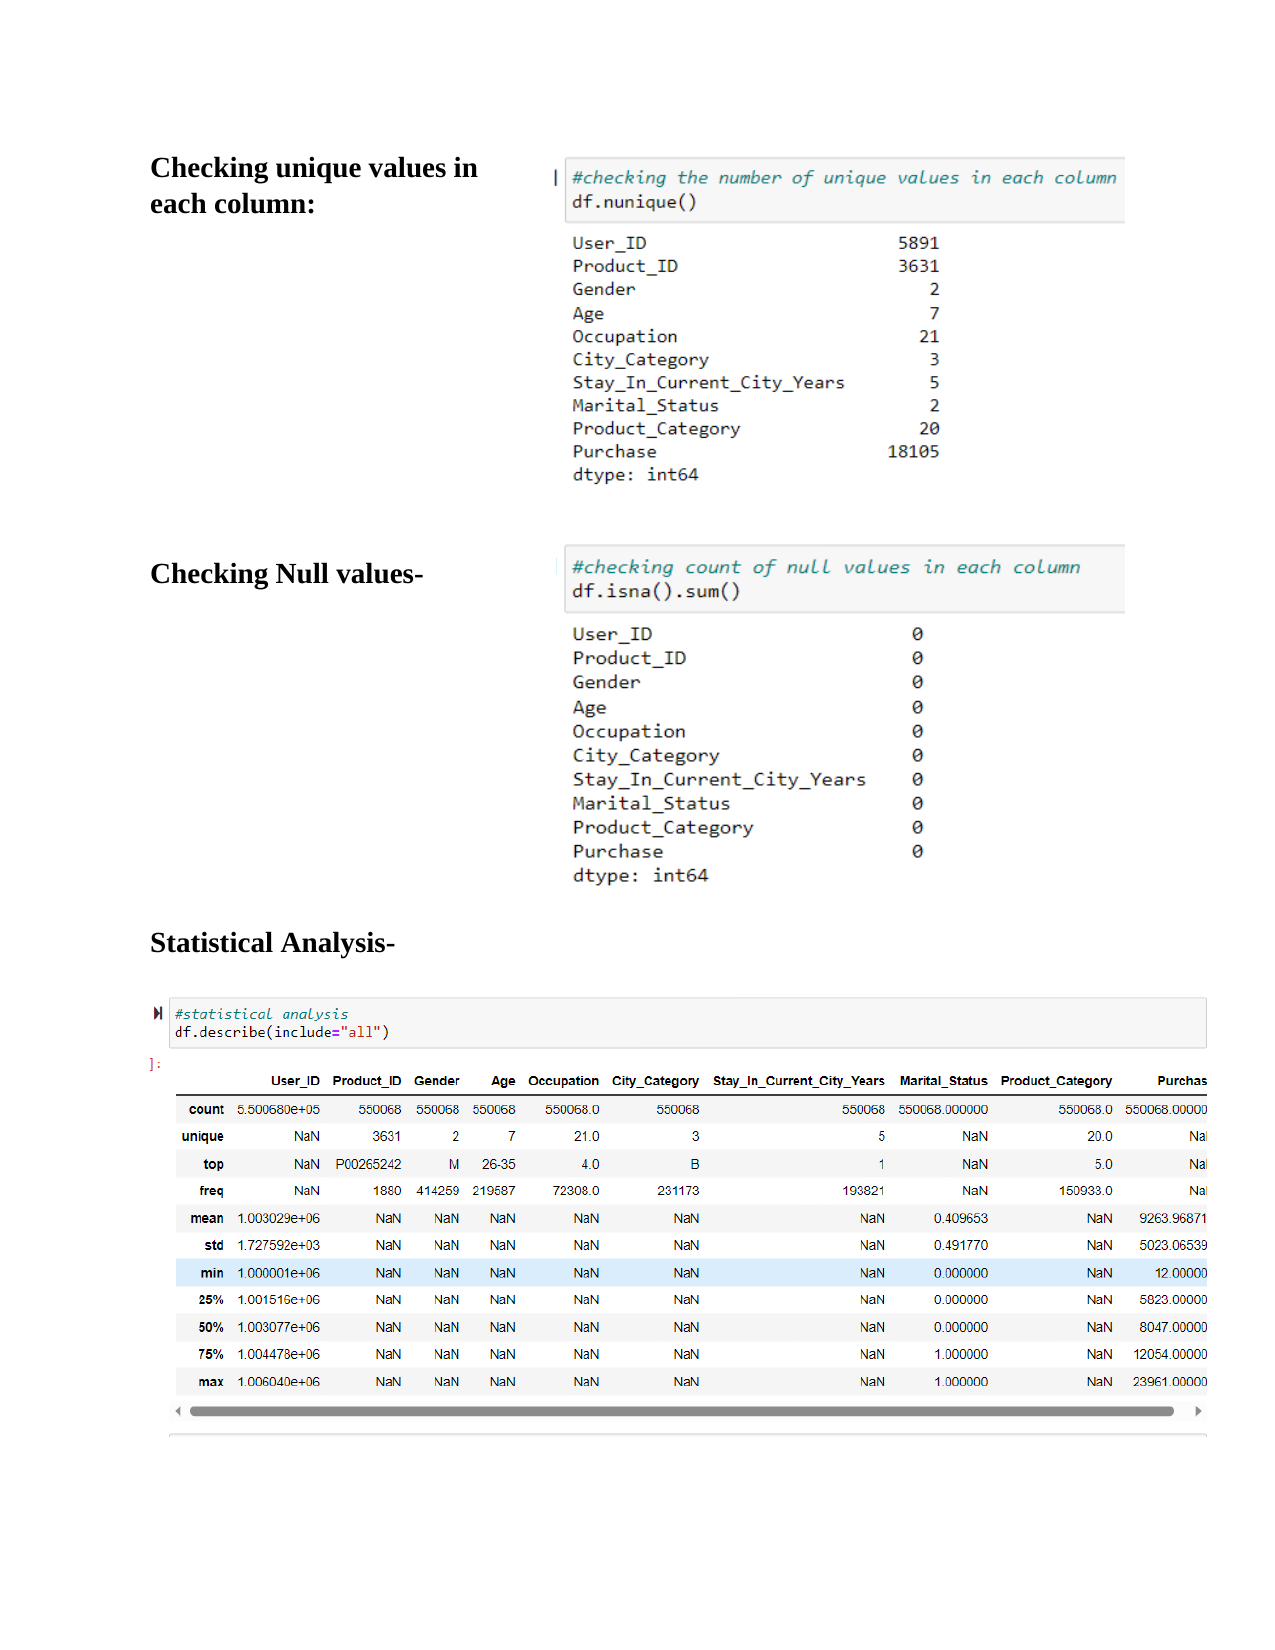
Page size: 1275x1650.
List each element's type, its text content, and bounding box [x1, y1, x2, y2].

picture [150, 978, 1218, 1437]
picture [554, 150, 1125, 502]
picture [556, 536, 1125, 906]
text Checking unique values in each column: [150, 150, 554, 220]
text Statistical Analysis- [150, 926, 1125, 959]
text Checking Null values- [150, 556, 556, 589]
